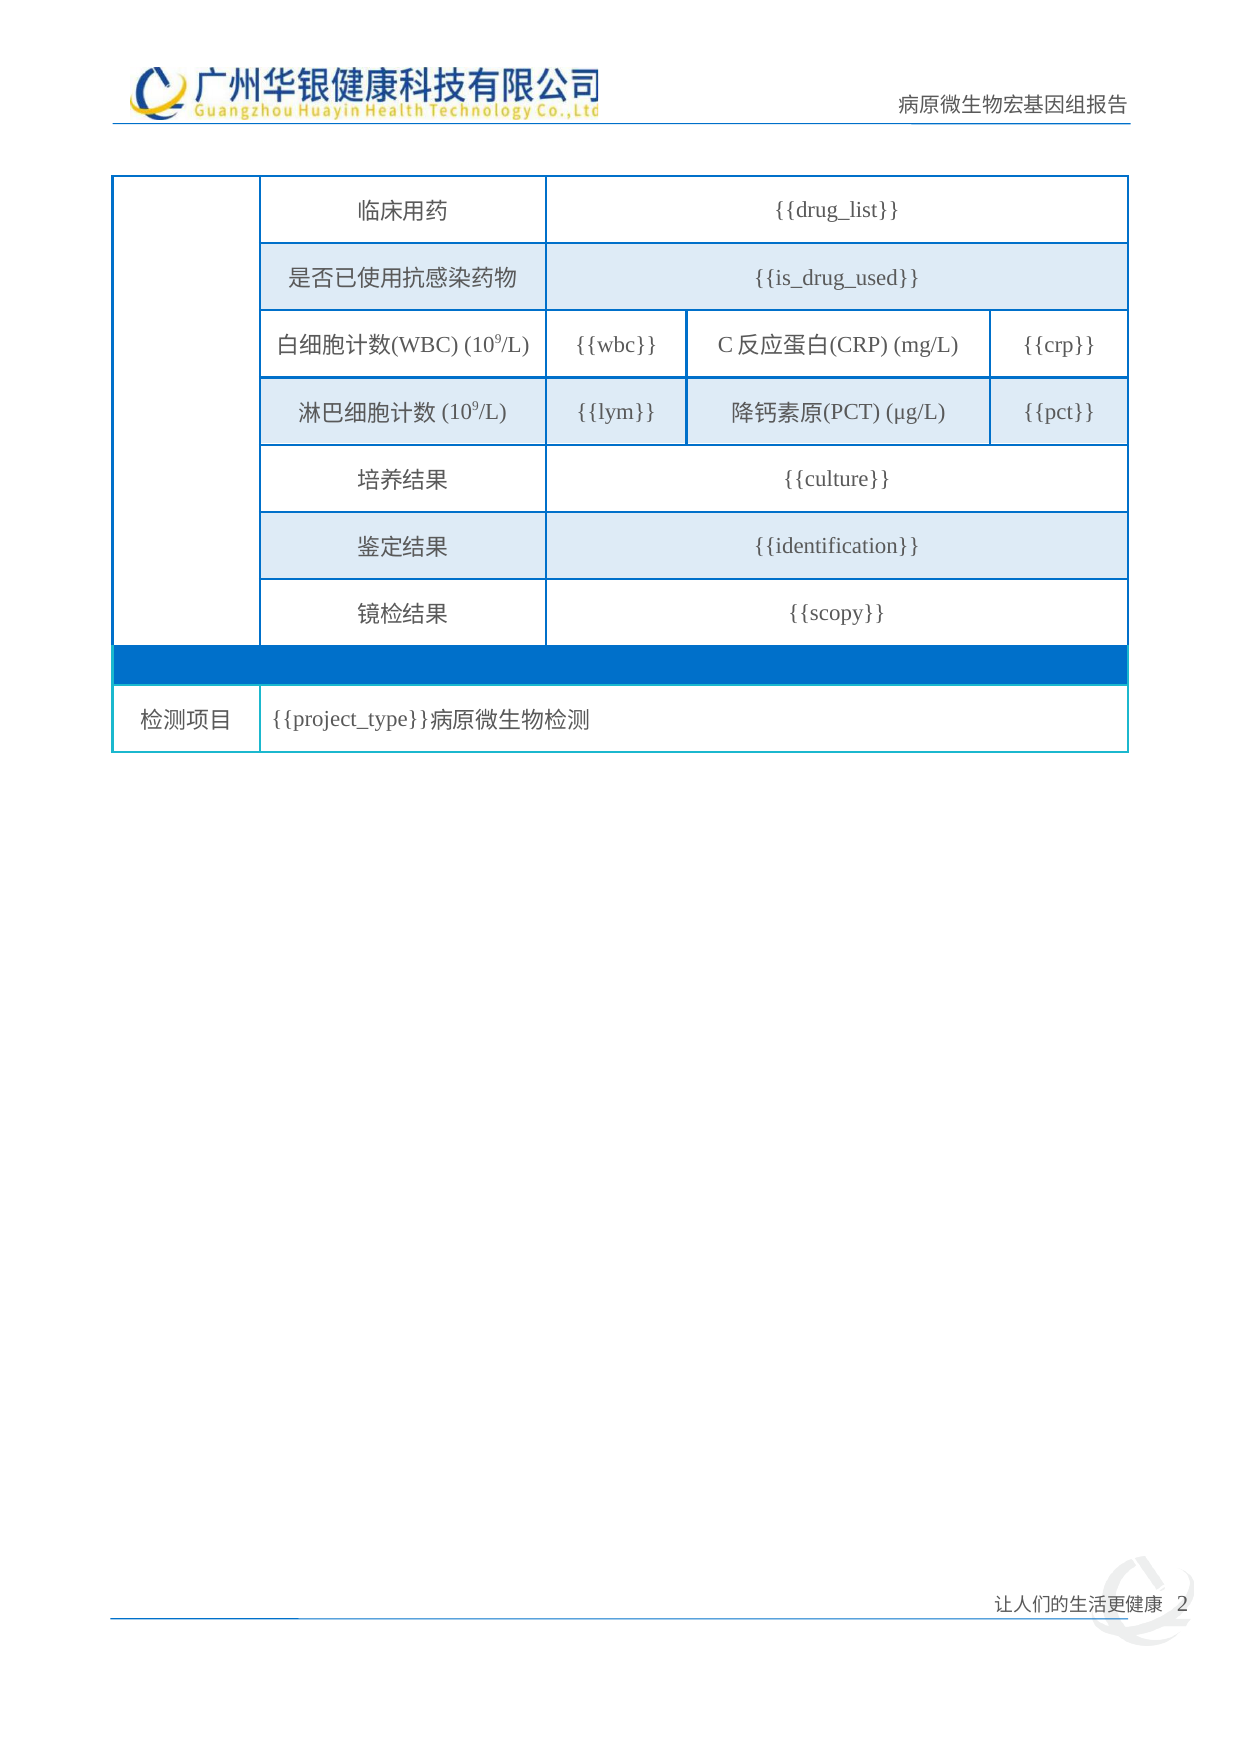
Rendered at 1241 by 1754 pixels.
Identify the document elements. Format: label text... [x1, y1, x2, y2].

table_cell {{lym}} [547, 379, 685, 443]
table_cell 培养结果 [261, 446, 545, 511]
table_cell 镜检结果 [261, 580, 545, 645]
table_cell C反应蛋白(CRP) (mg/L) [688, 311, 989, 376]
table_cell 检测项目 [114, 686, 259, 751]
table_cell {{culture}} [547, 446, 1127, 511]
picture [130, 67, 599, 120]
table_cell 白细胞计数(WBC) (109/L) [261, 311, 545, 376]
table_cell 鉴定结果 [261, 513, 545, 578]
table_cell {{project_type}}病原微生物检测 [261, 686, 1127, 751]
table_cell {{identification}} [547, 513, 1127, 578]
table_cell {{is_drug_used}} [547, 244, 1127, 309]
table_cell {{pct}} [991, 379, 1127, 443]
table_cell 临床用药 [261, 177, 545, 242]
table_cell 降钙素原(PCT) (μg/L) [688, 379, 989, 443]
table_cell {{wbc}} [547, 311, 685, 376]
table_cell 淋巴细胞计数 (109/L) [261, 379, 545, 443]
table_cell {{crp}} [991, 311, 1127, 376]
picture [1091, 1556, 1194, 1646]
table_cell {{scopy}} [547, 580, 1127, 645]
table_cell {{drug_list}} [547, 177, 1127, 242]
table_cell 是否已使用抗感染药物 [261, 244, 545, 309]
table_cell [114, 647, 1127, 684]
